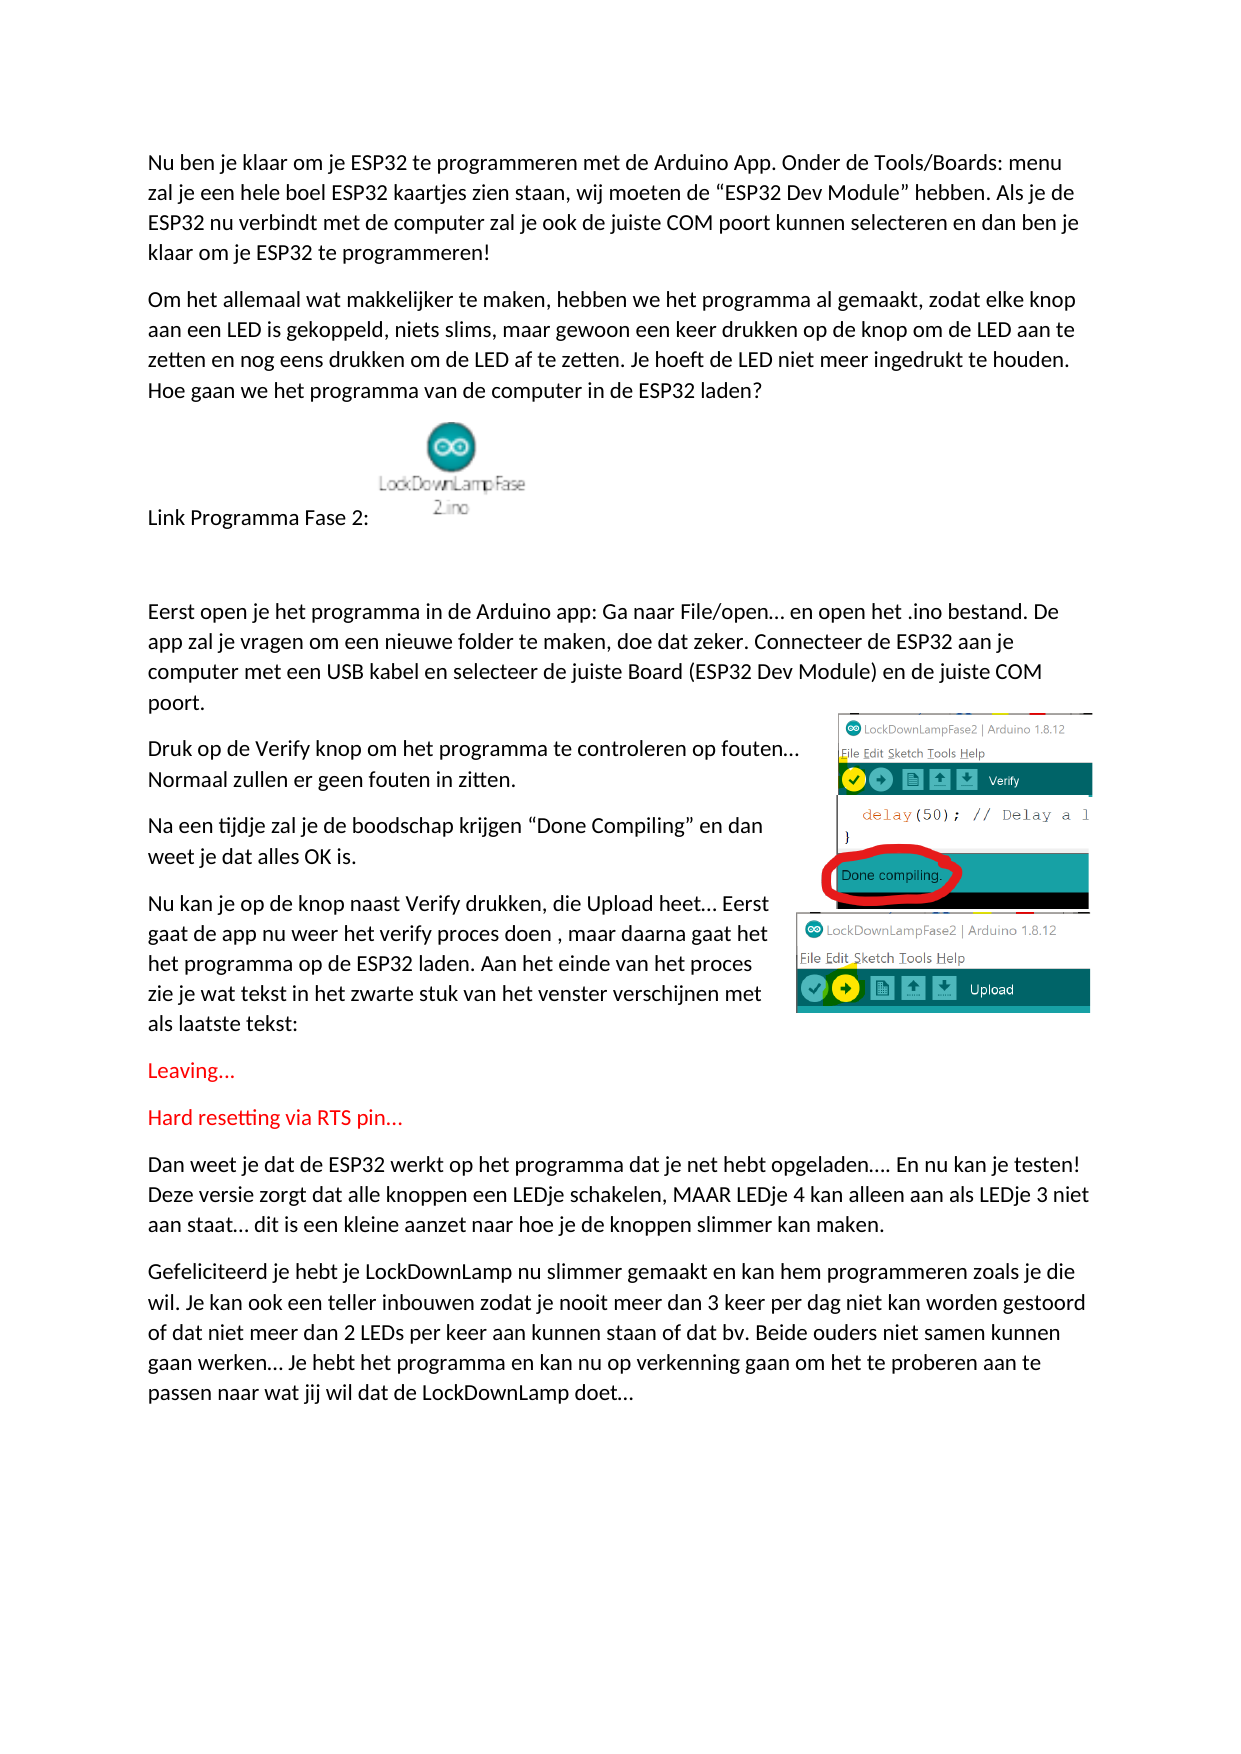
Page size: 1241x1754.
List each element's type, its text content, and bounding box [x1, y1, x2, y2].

text Leaving... [148, 1056, 1093, 1084]
text Eerst open je het programma in de Arduino app: Ga naar File/open… en open het .ino bestand. De app zal je vragen om een nieuwe folder te maken, doe dat zeker. Connecteer de ESP32 aan je computer met een USB kabel en selecteer de juiste Board (ESP32 Dev Module) en de juiste COM poort. [148, 597, 1093, 716]
text Dan weet je dat de ESP32 werkt op het programma dat je net hebt opgeladen…. En nu kan je testen! Deze versie zorgt dat alle knoppen een LEDje schakelen, MAAR LEDje 4 kan alleen aan als LEDje 3 niet aan staat… dit is een kleine aanzet naar hoe je de knoppen slimmer kan maken. [148, 1150, 1093, 1238]
text Druk op de Verify knop om het programma te controleren op fouten… Normaal zullen er geen fouten in zitten. [148, 734, 834, 793]
text Link Programma Fase 2: [148, 423, 1093, 531]
picture [820, 713, 1093, 909]
text Om het allemaal wat makkelijker te maken, hebben we het programma al gemaakt, zodat elke knop aan een LED is gekoppeld, niets slims, maar gewoon een keer drukken op de knop om de LED aan te zetten en nog eens drukken om de LED af te zetten. Je hoeft de LED niet meer ingedrukt te houden. Hoe gaan we het programma van de computer in de ESP32 laden? [148, 285, 1093, 404]
text Nu ben je klaar om je ESP32 te programmeren met de Arduino App. Onder de Tools/Boards: menu zal je een hele boel ESP32 kaartjes zien staan, wij moeten de “ESP32 Dev Module” hebben. Als je de ESP32 nu verbindt met de computer zal je ook de juiste COM poort kunnen selecteren en dan ben je klaar om je ESP32 te programmeren! [148, 148, 1093, 266]
picture [796, 912, 1091, 1013]
text Hard resetting via RTS pin... [148, 1103, 1093, 1131]
text Gefeliciteerd je hebt je LockDownLamp nu slimmer gemaakt en kan hem programmeren zoals je die wil. Je kan ook een teller inbouwen zodat je nooit meer dan 3 keer per dag niet kan worden gestoord of dat niet meer dan 2 LEDs per keer aan kunnen staan of dat bv. Beide ouders niet samen kunnen gaan werken… Je hebt het programma en kan nu op verkenning gaan om het te proberen aan te passen naar wat jij wil dat de LockDownLamp doet… [148, 1257, 1093, 1406]
text Nu kan je op de knop naast Verify drukken, die Upload heet… Eerst gaat de app nu weer het verify proces doen , maar daarna gaat het het programma op de ESP32 laden. Aan het einde van het proces zie je wat tekst in het zwarte stuk van het venster verschijnen met als laatste tekst: [148, 889, 1093, 1037]
text Na een tijdje zal je de boodschap krijgen “Done Compiling” en dan weet je dat alles OK is. [148, 812, 820, 870]
